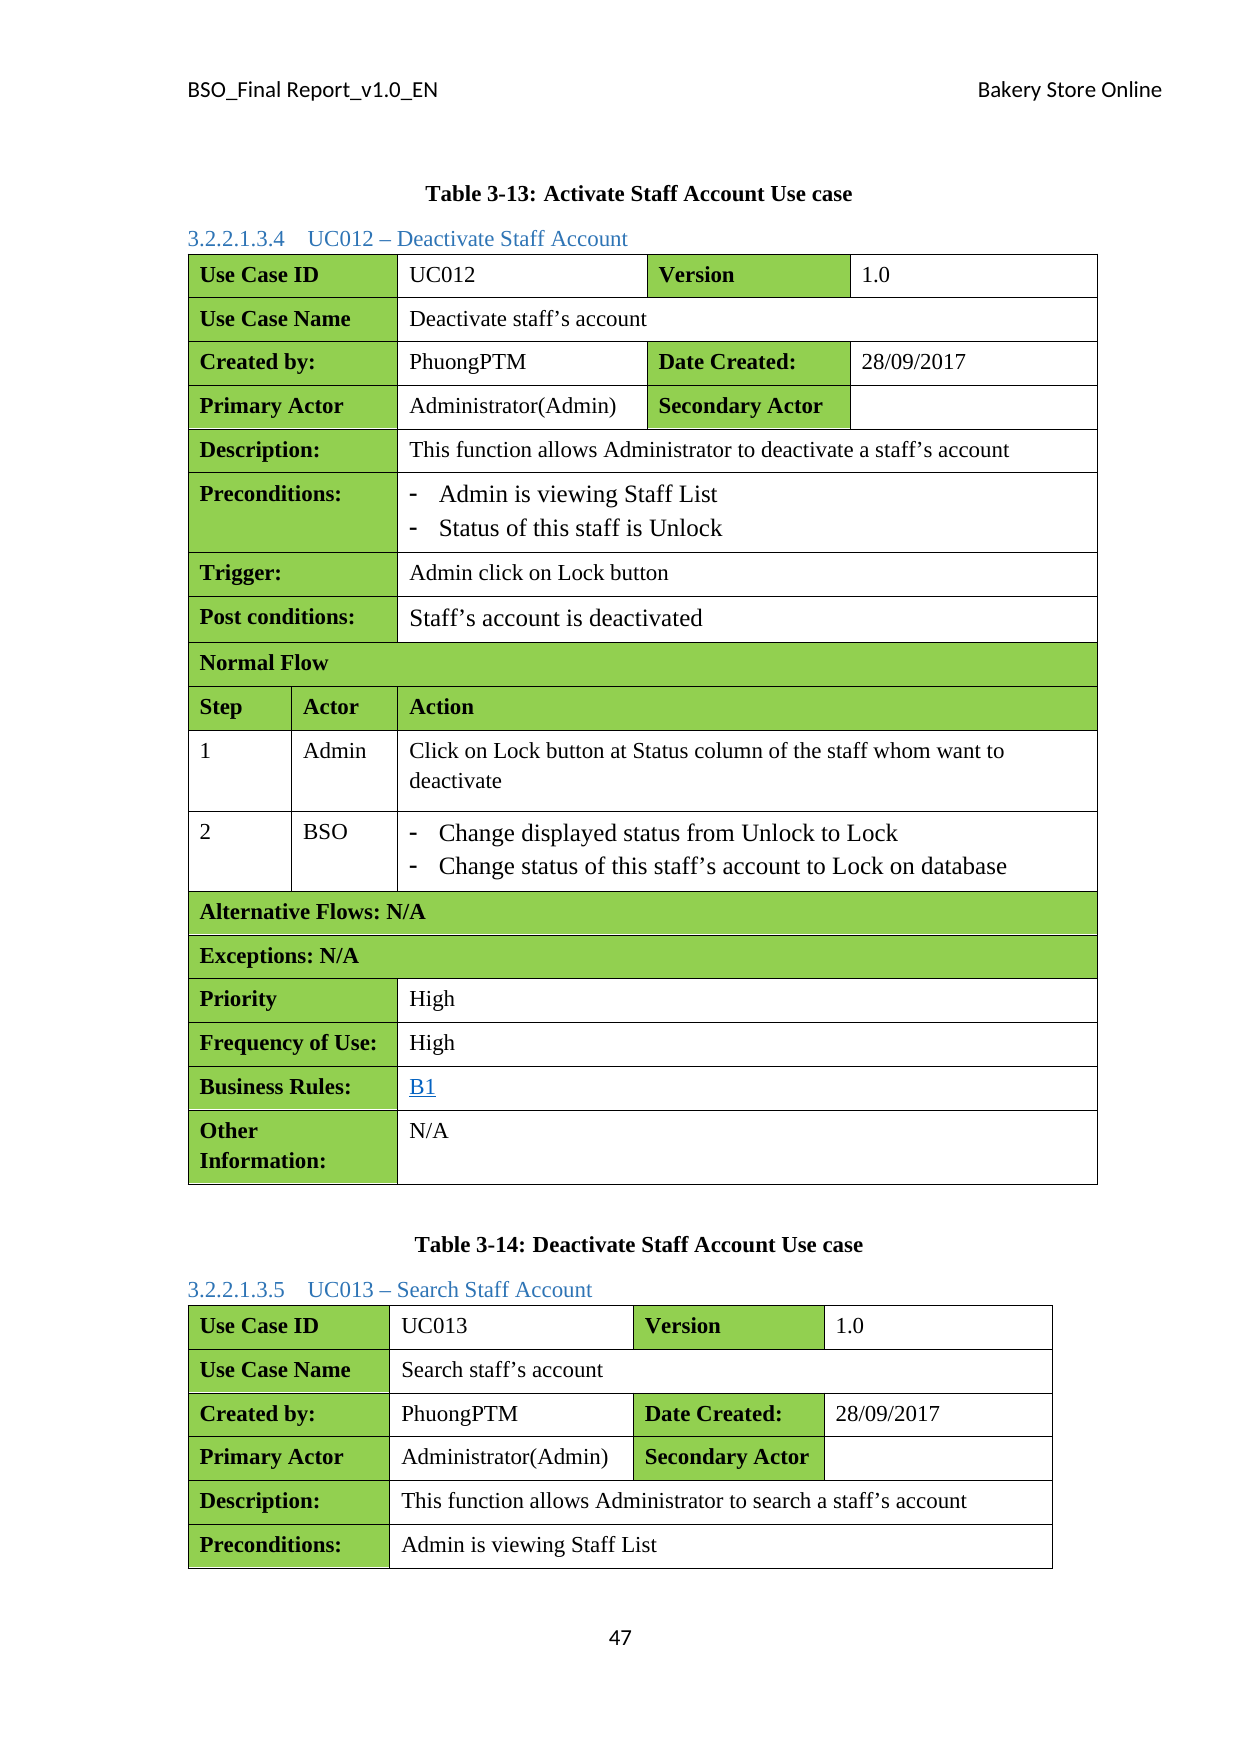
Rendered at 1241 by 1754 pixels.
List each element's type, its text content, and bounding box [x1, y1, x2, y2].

subtitle UC012 – Deactivate Staff Account [187, 225, 1053, 251]
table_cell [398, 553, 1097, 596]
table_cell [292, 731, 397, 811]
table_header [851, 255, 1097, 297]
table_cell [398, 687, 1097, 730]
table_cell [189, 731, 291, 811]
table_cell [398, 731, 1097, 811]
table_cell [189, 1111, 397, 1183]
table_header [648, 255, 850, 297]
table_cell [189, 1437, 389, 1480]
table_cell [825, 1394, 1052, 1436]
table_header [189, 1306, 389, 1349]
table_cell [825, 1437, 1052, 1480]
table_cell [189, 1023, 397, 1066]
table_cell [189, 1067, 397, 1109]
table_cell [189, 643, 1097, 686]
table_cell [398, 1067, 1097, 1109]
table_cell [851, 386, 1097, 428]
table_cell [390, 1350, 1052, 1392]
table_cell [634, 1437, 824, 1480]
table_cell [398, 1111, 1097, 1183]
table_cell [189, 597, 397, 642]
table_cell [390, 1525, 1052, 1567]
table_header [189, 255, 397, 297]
subtitle UC013 – Search Staff Account [187, 1276, 1053, 1303]
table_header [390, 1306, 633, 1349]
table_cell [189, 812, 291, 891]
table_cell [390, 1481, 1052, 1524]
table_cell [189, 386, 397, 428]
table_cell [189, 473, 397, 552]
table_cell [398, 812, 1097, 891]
text Deactivate Staff Account Use case [225, 1231, 1053, 1258]
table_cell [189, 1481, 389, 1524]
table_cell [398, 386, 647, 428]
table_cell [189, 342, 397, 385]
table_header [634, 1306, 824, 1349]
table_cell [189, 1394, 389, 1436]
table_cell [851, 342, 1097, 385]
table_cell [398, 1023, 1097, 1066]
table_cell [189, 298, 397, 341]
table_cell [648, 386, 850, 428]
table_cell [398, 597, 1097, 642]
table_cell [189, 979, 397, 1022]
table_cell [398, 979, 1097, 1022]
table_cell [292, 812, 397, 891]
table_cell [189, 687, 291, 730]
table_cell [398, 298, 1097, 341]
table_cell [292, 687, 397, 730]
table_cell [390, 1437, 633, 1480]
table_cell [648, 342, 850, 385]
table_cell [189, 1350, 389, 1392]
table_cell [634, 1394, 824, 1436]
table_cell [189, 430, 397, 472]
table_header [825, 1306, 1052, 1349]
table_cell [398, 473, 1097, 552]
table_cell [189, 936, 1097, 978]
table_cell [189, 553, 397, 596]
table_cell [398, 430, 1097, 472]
text Activate Staff Account Use case [225, 180, 1053, 206]
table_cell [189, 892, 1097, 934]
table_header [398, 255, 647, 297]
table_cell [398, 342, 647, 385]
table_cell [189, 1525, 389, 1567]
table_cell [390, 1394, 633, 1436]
